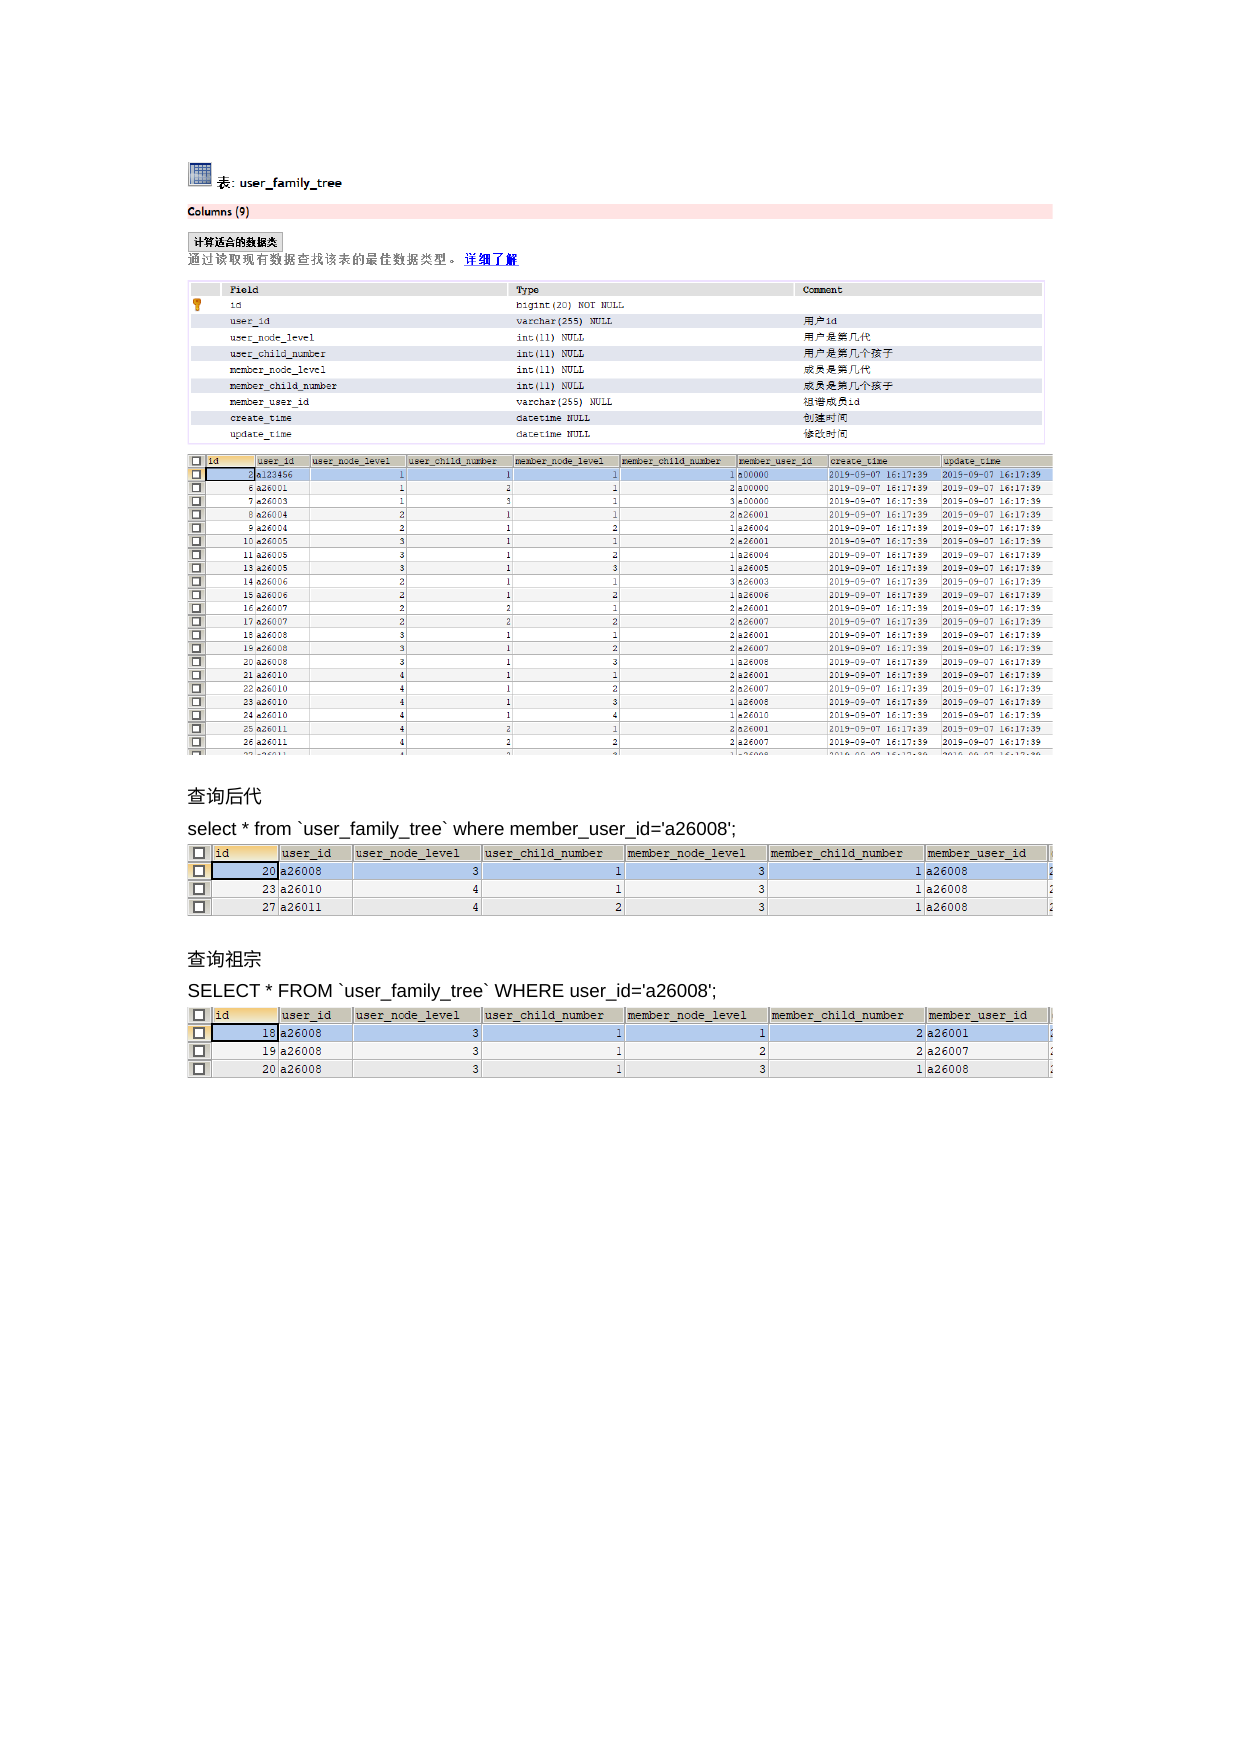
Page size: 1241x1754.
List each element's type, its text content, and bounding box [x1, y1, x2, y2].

picture [187, 1007, 1053, 1082]
picture [187, 454, 1053, 755]
text SELECT * FROM `user_family_tree` WHERE user_id='a26008'; [187, 974, 1053, 1007]
picture [187, 844, 1053, 918]
text 查询祖宗 [187, 942, 1053, 974]
text 查询后代 [187, 779, 1053, 812]
picture [187, 162, 1053, 449]
text select * from `user_family_tree` where member_user_id='a26008'; [187, 812, 1053, 844]
